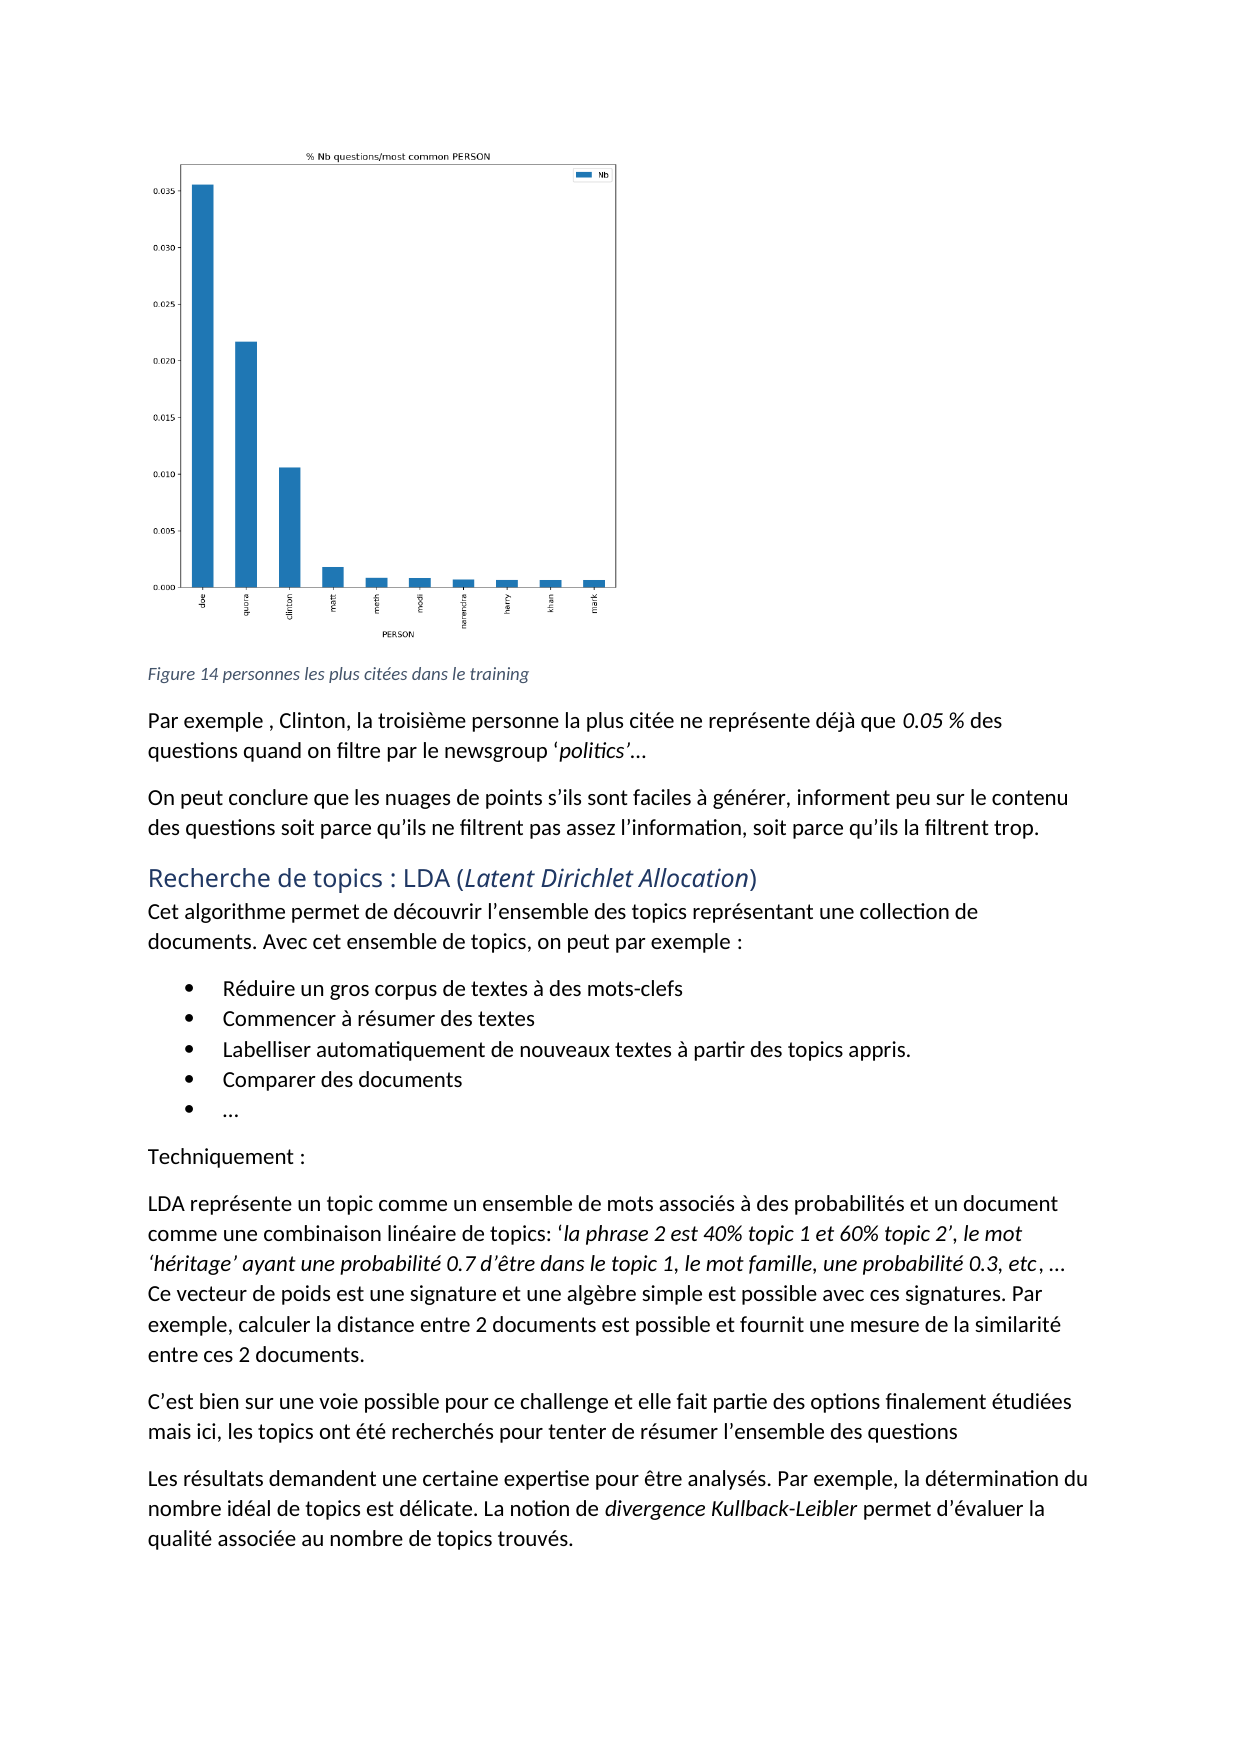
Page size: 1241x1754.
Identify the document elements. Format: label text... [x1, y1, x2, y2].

text LDA représente un topic comme un ensemble de mots associés à des probabilités et un document comme une combinaison linéaire de topics: ‘la phrase 2 est 40% topic 1 et 60% topic 2’, le mot ‘héritage’ ayant une probabilité 0.7 d’être dans le topic 1, le mot famille, une probabilité 0.3, etc, … Ce vecteur de poids est une signature et une algèbre simple est possible avec ces signatures. Par exemple, calculer la distance entre 2 documents est possible et fournit une mesure de la similarité entre ces 2 documents. [148, 1189, 1093, 1368]
text C’est bien sur une voie possible pour ce challenge et elle fait partie des options finalement étudiées mais ici, les topics ont été recherchés pour tenter de résumer l’ensemble des questions [148, 1387, 1093, 1445]
list Commencer à résumer des textes [185, 1004, 1093, 1032]
text On peut conclure que les nuages de points s’ils sont faciles à générer, informent peu sur le contenu des questions soit parce qu’ils ne filtrent pas assez l’information, soit parce qu’ils la filtrent trop. [148, 783, 1093, 842]
subtitle Recherche de topics : LDA (Latent Dirichlet Allocation) [148, 860, 1093, 894]
picture [147, 147, 621, 644]
list … [185, 1095, 1093, 1123]
list Comparer des documents [185, 1065, 1093, 1093]
list Réduire un gros corpus de textes à des mots-clefs [185, 974, 1093, 1002]
list Labelliser automatiquement de nouveaux textes à partir des topics appris. [185, 1035, 1093, 1063]
text Figure 14 personnes les plus citées dans le training [148, 662, 1093, 685]
text Techniquement : [148, 1142, 1093, 1170]
text Cet algorithme permet de découvrir l’ensemble des topics représentant une collection de documents. Avec cet ensemble de topics, on peut par exemple : [148, 897, 1093, 955]
text Par exemple , Clinton, la troisième personne la plus citée ne représente déjà que 0.05 % des questions quand on filtre par le newsgroup ‘politics’… [148, 706, 1093, 764]
text Les résultats demandent une certaine expertise pour être analysés. Par exemple, la détermination du nombre idéal de topics est délicate. La notion de divergence Kullback-Leibler permet d’évaluer la qualité associée au nombre de topics trouvés. [148, 1464, 1093, 1552]
